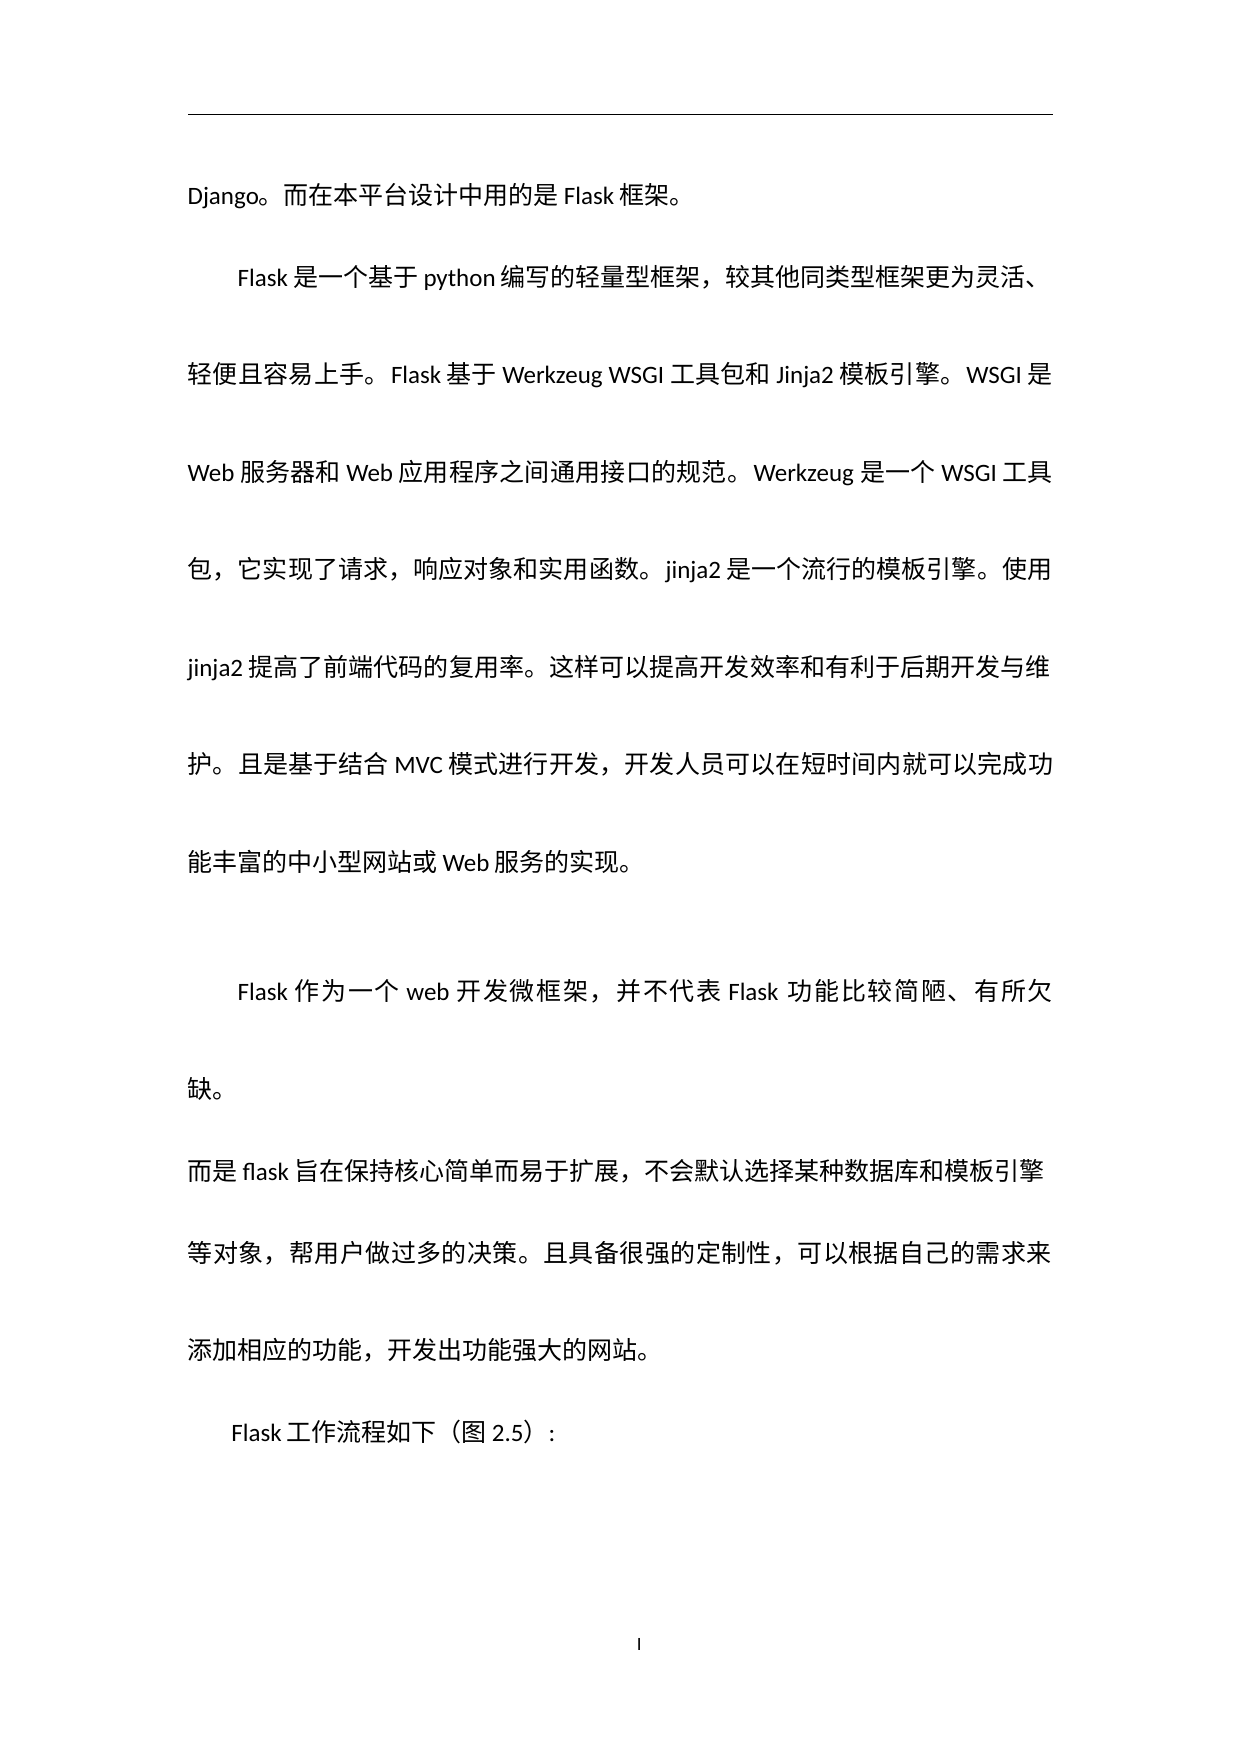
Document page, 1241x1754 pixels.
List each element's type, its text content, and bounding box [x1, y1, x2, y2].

text Flask工作流程如下（图2.5）: [187, 1399, 1053, 1464]
text Flask是一个基于python编写的轻量型框架，较其他同类型框架更为灵活、轻便且容易上手。Flask基于Werkzeug WSGI工具包和Jinja2模板引擎。WSGI是Web服务器和Web应用程序之间通用接口的规范。Werkzeug 是一个WSGI工具包，它实现了请求，响应对象和实用函数。jinja2是一个流行的模板引擎。使用jinja2提高了前端代码的复用率。这样可以提高开发效率和有利于后期开发与维护。且是基于结合MVC模式进行开发，开发人员可以在短时间内就可以完成功能丰富的中小型网站或Web服务的实现。 [187, 244, 1053, 894]
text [187, 162, 1053, 227]
text 等对象，帮用户做过多的决策。且具备很强的定制性，可以根据自己的需求来添加相应的功能，开发出功能强大的网站。 [187, 1220, 1053, 1383]
text 而是flask旨在保持核心简单而易于扩展，不会默认选择某种数据库和模板引擎 [187, 1138, 1053, 1203]
text Flask作为一个web开发微框架，并不代表Flask 功能比较简陋、有所欠缺。 [187, 959, 1053, 1121]
